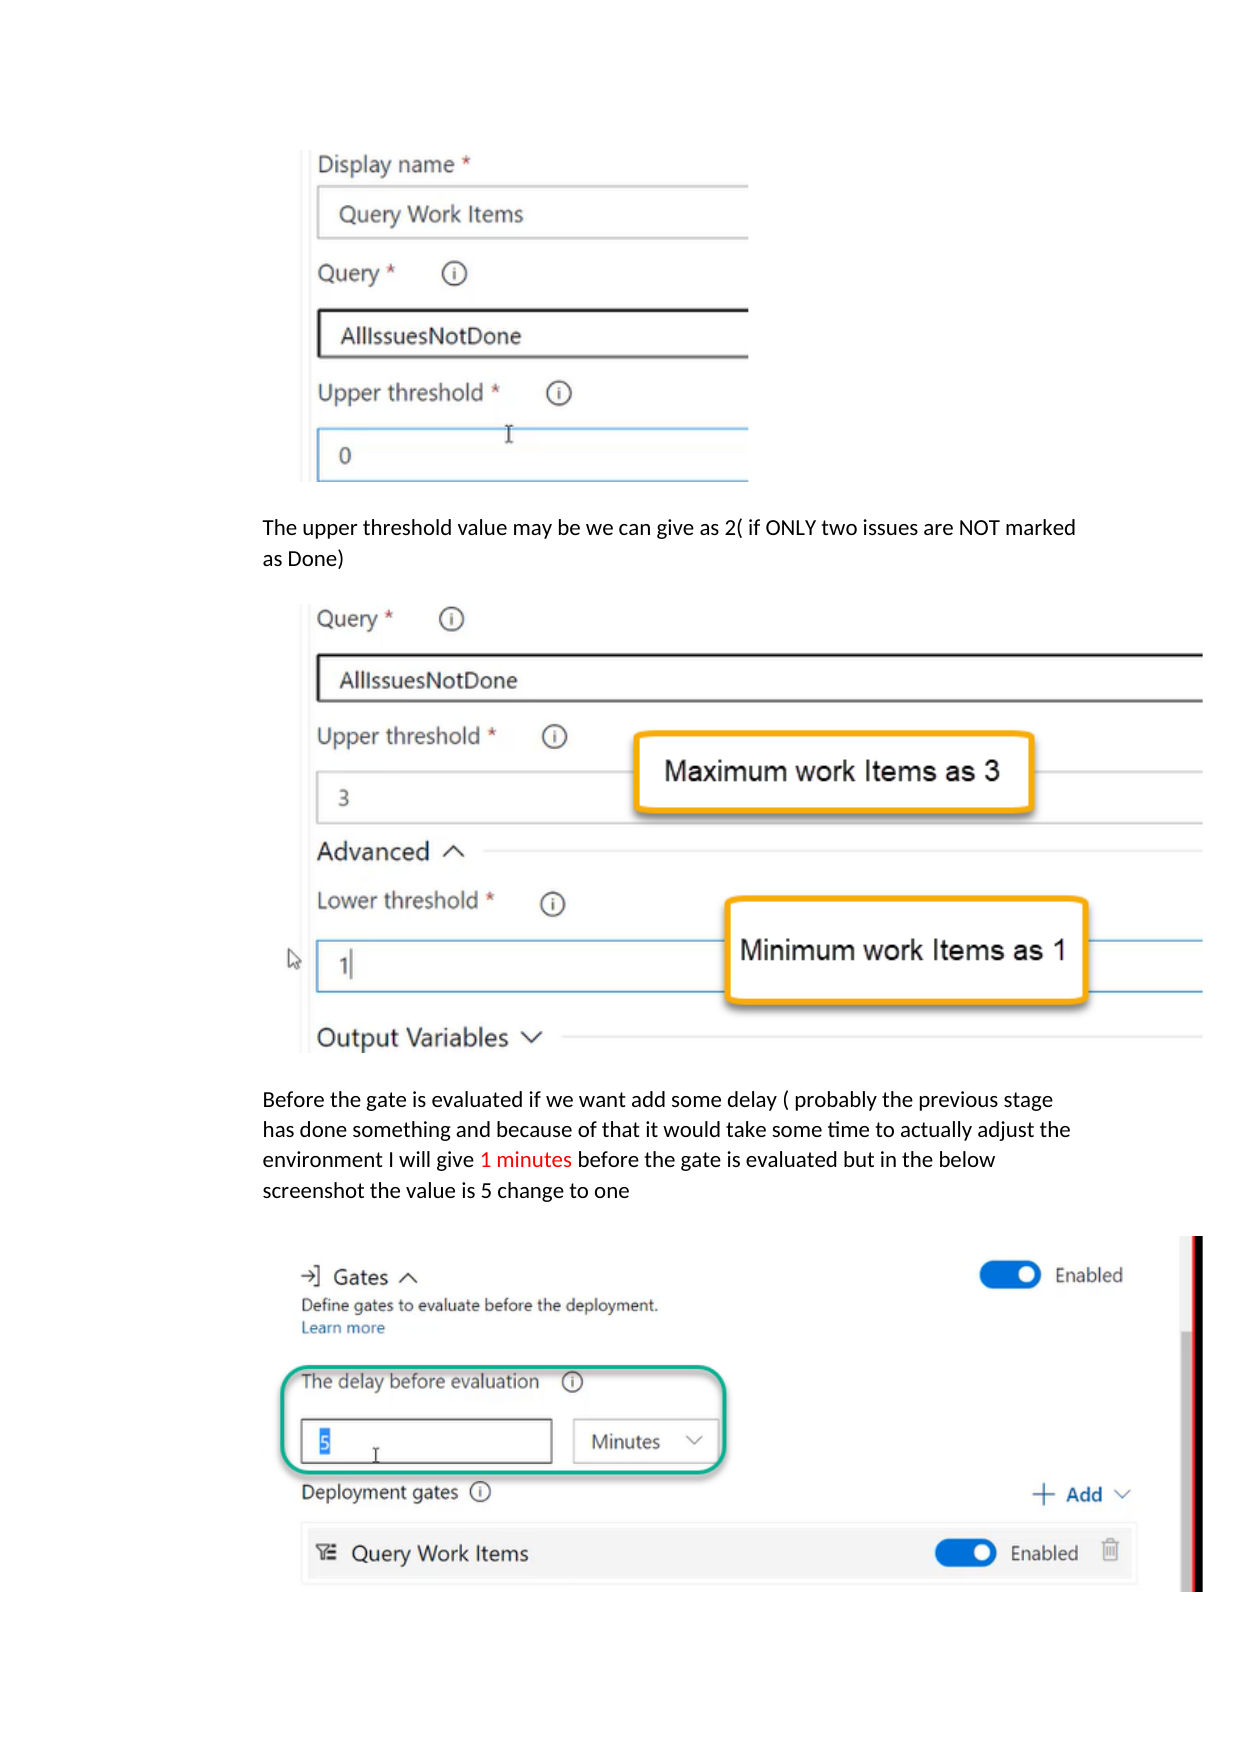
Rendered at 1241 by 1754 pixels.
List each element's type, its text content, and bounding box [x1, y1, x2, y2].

picture [262, 150, 749, 482]
list The upper threshold value may be we can give as 2( if ONLY two issues are NOT marked as Done) [262, 513, 1090, 572]
list Before the gate is evaluated if we want add some delay ( probably the previous stage has done something and because of that it would take some time to actually adjust the environment I will give 1 minutes before the gate is evaluated but in the below screenshot the value is 5 change to one [262, 1085, 1090, 1204]
picture [262, 604, 1203, 1053]
picture [262, 1236, 1203, 1592]
